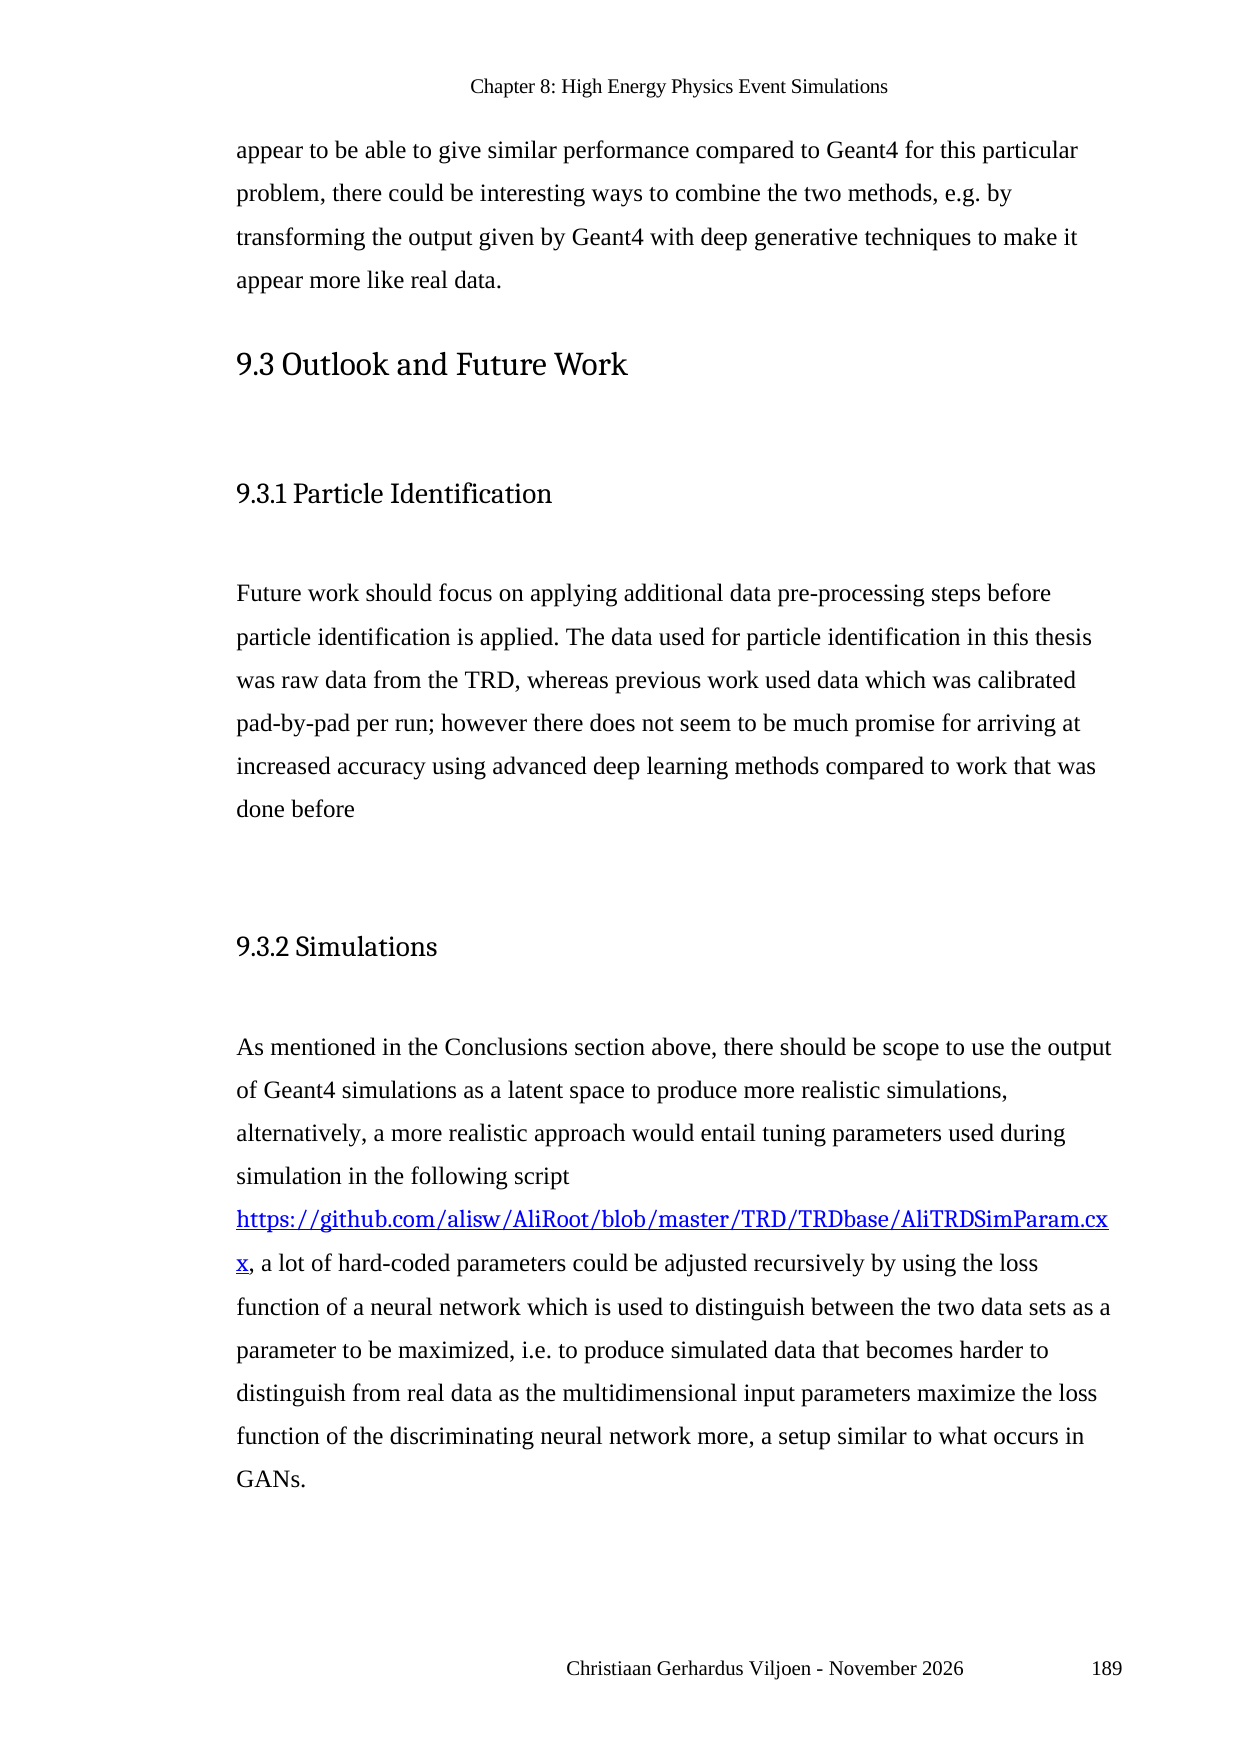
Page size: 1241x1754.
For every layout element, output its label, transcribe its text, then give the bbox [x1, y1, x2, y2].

text Future work should focus on applying additional data pre-processing steps before particle identification is applied. The data used for particle identification in this thesis was raw data from the TRD, whereas previous work used data which was calibrated pad-by-pad per run; however there does not seem to be much promise for arriving at increased accuracy using advanced deep learning methods compared to work that was done before [236, 578, 1122, 823]
subtitle Particle Identification [236, 477, 1122, 510]
subtitle Outlook and Future Work [236, 345, 1122, 384]
text As mentioned in the Conclusions section above, there should be scope to use the output of Geant4 simulations as a latent space to produce more realistic simulations, alternatively, a more realistic approach would entail tuning parameters used during simulation in the following script https://github.com/alisw/AliRoot/blob/master/TRD/TRDbase/AliTRDSimParam.cxx, a lot of hard-coded parameters could be adjusted recursively by using the loss function of a neural network which is used to distinguish between the two data sets as a parameter to be maximized, i.e. to produce simulated data that becomes harder to distinguish from real data as the multidimensional input parameters maximize the loss function of the discriminating neural network more, a setup similar to what occurs in GANs. [236, 1032, 1122, 1493]
subtitle Simulations [236, 930, 1122, 964]
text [236, 135, 1122, 293]
